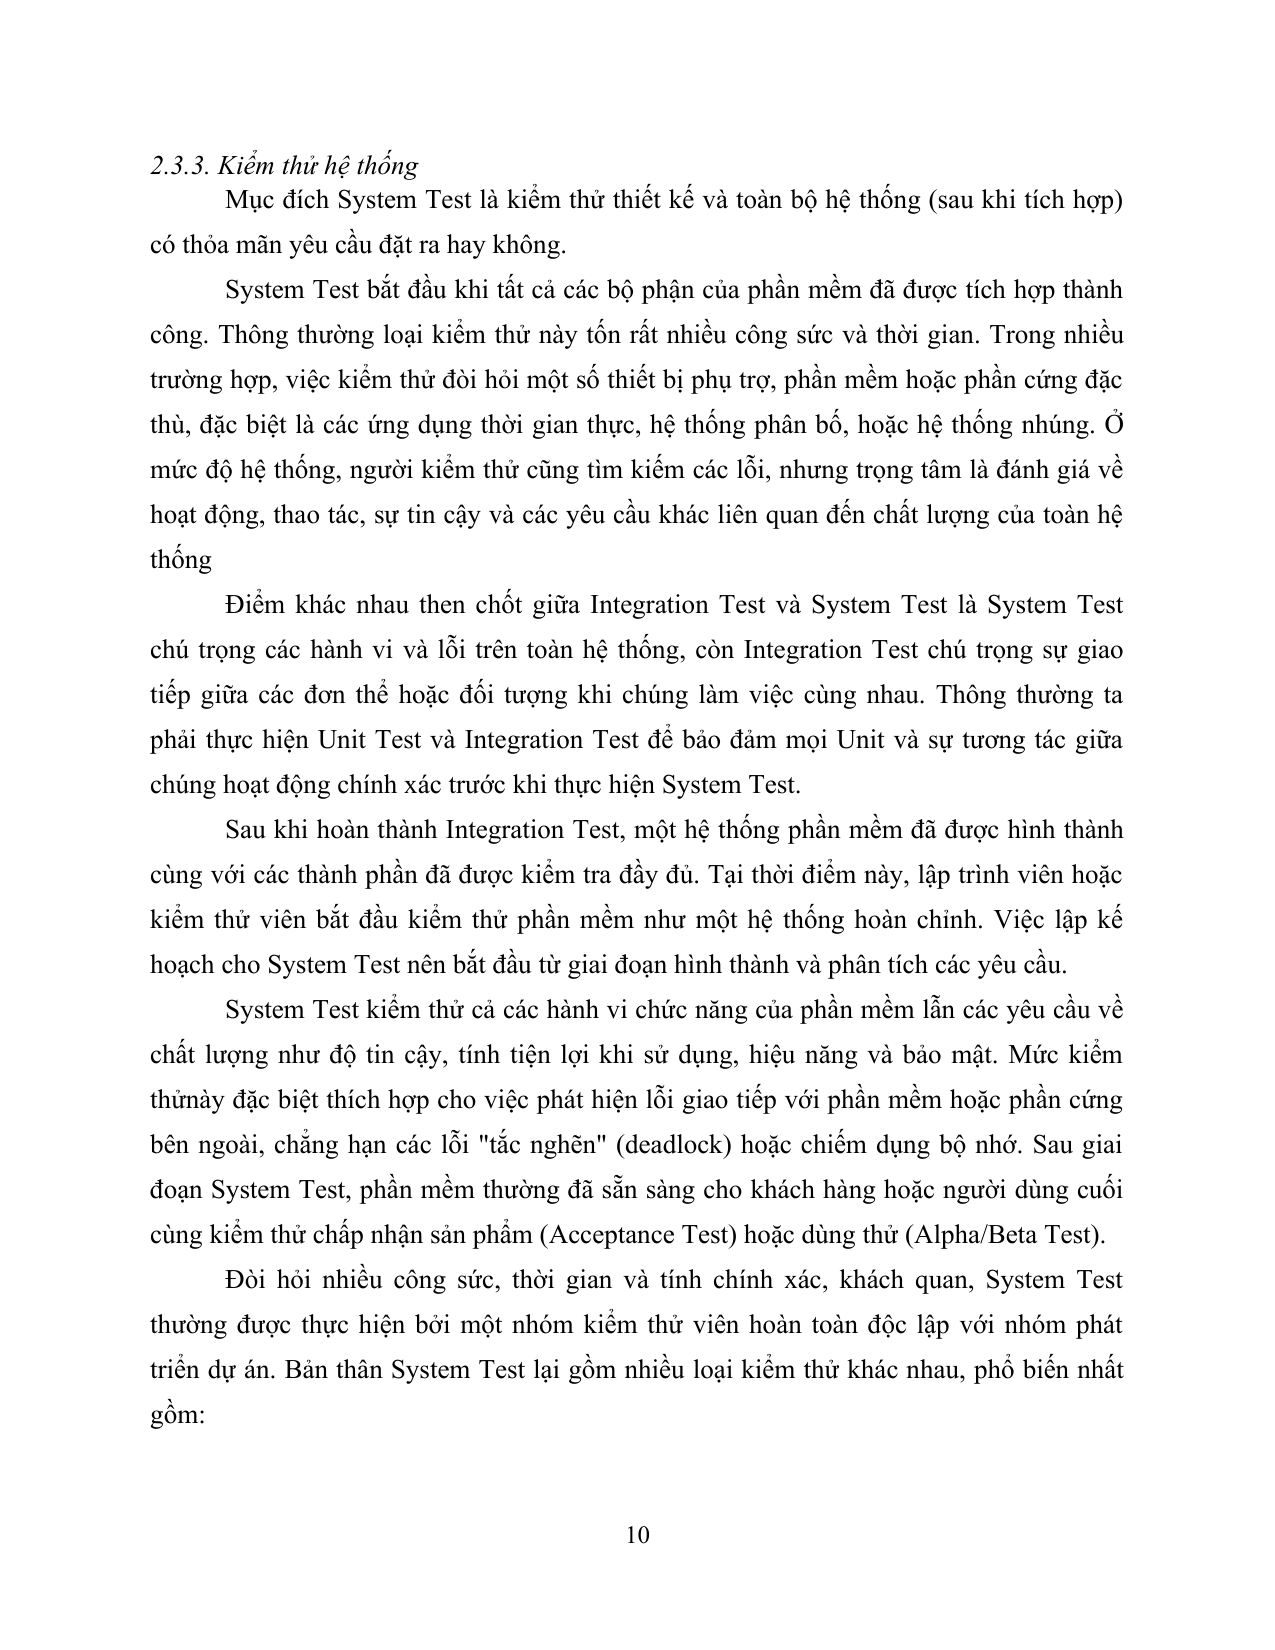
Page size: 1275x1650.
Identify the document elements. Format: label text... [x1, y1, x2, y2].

text System Test bắt đầu khi tất cả các bộ phận của phần mềm đã được tích hợp thành công. Thông thường loại kiểm thử này tốn rất nhiều công sức và thời gian. Trong nhiều trường hợp, việc kiểm thử đòi hỏi một số thiết bị phụ trợ, phần mềm hoặc phần cứng đặc thù, đặc biệt là các ứng dụng thời gian thực, hệ thống phân bố, hoặc hệ thống nhúng. Ở mức độ hệ thống, người kiểm thử cũng tìm kiếm các lỗi, nhưng trọng tâm là đánh giá về hoạt động, thao tác, sự tin cậy và các yêu cầu khác liên quan đến chất lượng của toàn hệ thống [150, 274, 1125, 574]
text System Test kiểm thử cả các hành vi chức năng của phần mềm lẫn các yêu cầu về chất lượng như độ tin cậy, tính tiện lợi khi sử dụng, hiệu năng và bảo mật. Mức kiểm thửnày đặc biệt thích hợp cho việc phát hiện lỗi giao tiếp với phần mềm hoặc phần cứng bên ngoài, chẳng hạn các lỗi "tắc nghẽn" (deadlock) hoặc chiếm dụng bộ nhớ. Sau giai đoạn System Test, phần mềm thường đã sẵn sàng cho khách hàng hoặc người dùng cuối cùng kiểm thử chấp nhận sản phẩm (Acceptance Test) hoặc dùng thử (Alpha/Beta Test). [150, 994, 1125, 1249]
text Sau khi hoàn thành Integration Test, một hệ thống phần mềm đã được hình thành cùng với các thành phần đã được kiểm tra đầy đủ. Tại thời điểm này, lập trình viên hoặc kiểm thử viên bắt đầu kiểm thử phần mềm như một hệ thống hoàn chỉnh. Việc lập kế hoạch cho System Test nên bắt đầu từ giai đoạn hình thành và phân tích các yêu cầu. [150, 814, 1125, 979]
text Mục đích System Test là kiểm thử thiết kế và toàn bộ hệ thống (sau khi tích hợp) có thỏa mãn yêu cầu đặt ra hay không. [150, 184, 1125, 259]
text Đòi hỏi nhiều công sức, thời gian và tính chính xác, khách quan, System Test thường được thực hiện bởi một nhóm kiểm thử viên hoàn toàn độc lập với nhóm phát triển dự án. Bản thân System Test lại gồm nhiều loại kiểm thử khác nhau, phổ biến nhất gồm: [150, 1264, 1125, 1429]
text Điểm khác nhau then chốt giữa Integration Test và System Test là System Test chú trọng các hành vi và lỗi trên toàn hệ thống, còn Integration Test chú trọng sự giao tiếp giữa các đơn thể hoặc đối tượng khi chúng làm việc cùng nhau. Thông thường ta phải thực hiện Unit Test và Integration Test để bảo đảm mọi Unit và sự tương tác giữa chúng hoạt động chính xác trước khi thực hiện System Test. [150, 589, 1125, 799]
subtitle 2.3.3. Kiểm thử hệ thống [150, 150, 1125, 180]
